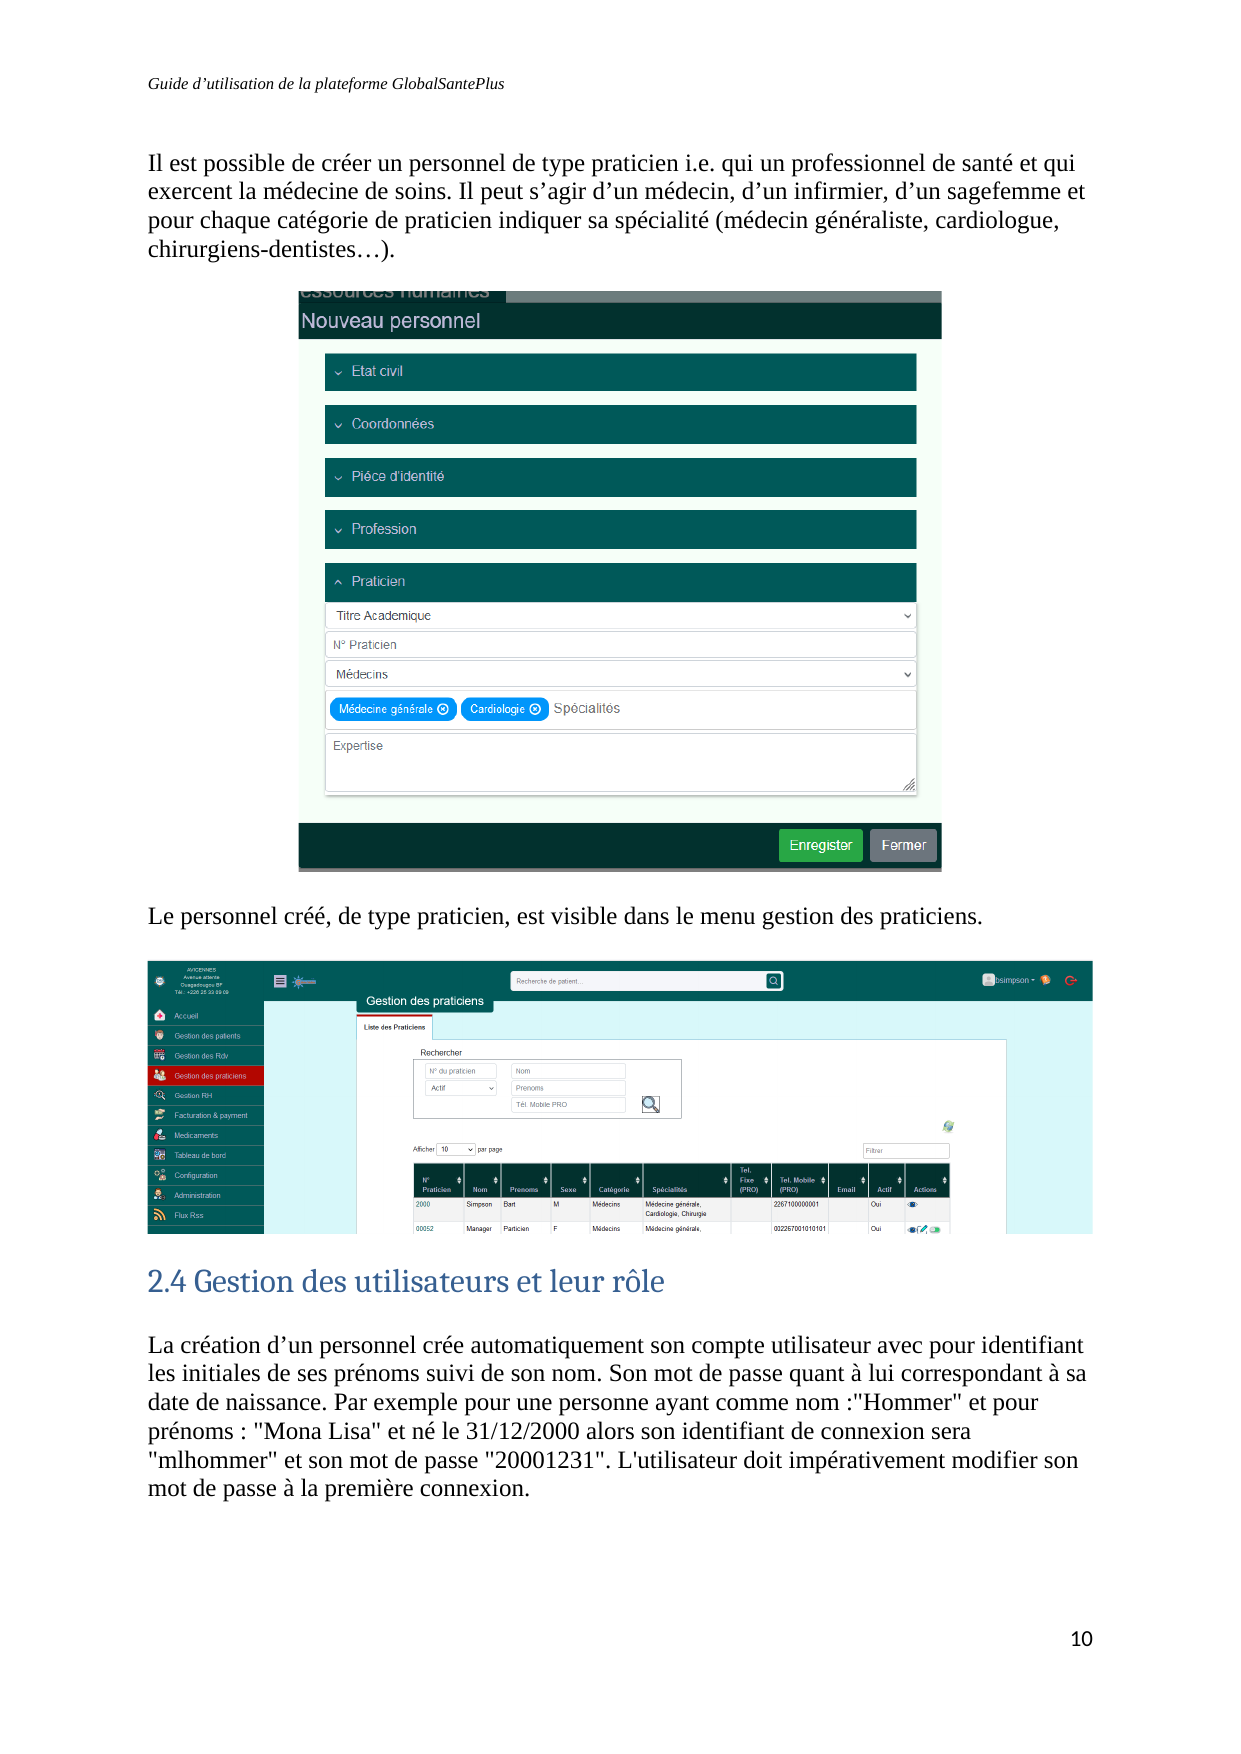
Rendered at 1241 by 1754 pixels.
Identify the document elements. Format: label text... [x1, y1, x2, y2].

subtitle 2.4 Gestion des utilisateurs et leur rôle [148, 1262, 1093, 1301]
text Le personnel créé, de type praticien, est visible dans le menu gestion des praticiens. [148, 901, 1093, 930]
picture [298, 291, 942, 872]
text La création d’un personnel crée automatiquement son compte utilisateur avec pour identifiant les initiales de ses prénoms suivi de son nom. Son mot de passe quant à lui correspondant à sa date de naissance. Par exemple pour une personne ayant comme nom :"Hommer" et pour prénoms : "Mona Lisa" et né le 31/12/2000 alors son identifiant de connexion sera "mlhommer" et son mot de passe "20001231". L'utilisateur doit impérativement modifier son mot de passe à la première connexion. [148, 1330, 1093, 1502]
text Il est possible de créer un personnel de type praticien i.e. qui un professionnel de santé et qui exercent la médecine de soins. Il peut s’agir d’un médecin, d’un infirmier, d’un sagefemme et pour chaque catégorie de praticien indiquer sa spécialité (médecin généraliste, cardiologue, chirurgiens-dentistes…). [148, 148, 1093, 263]
picture [147, 959, 1093, 1234]
